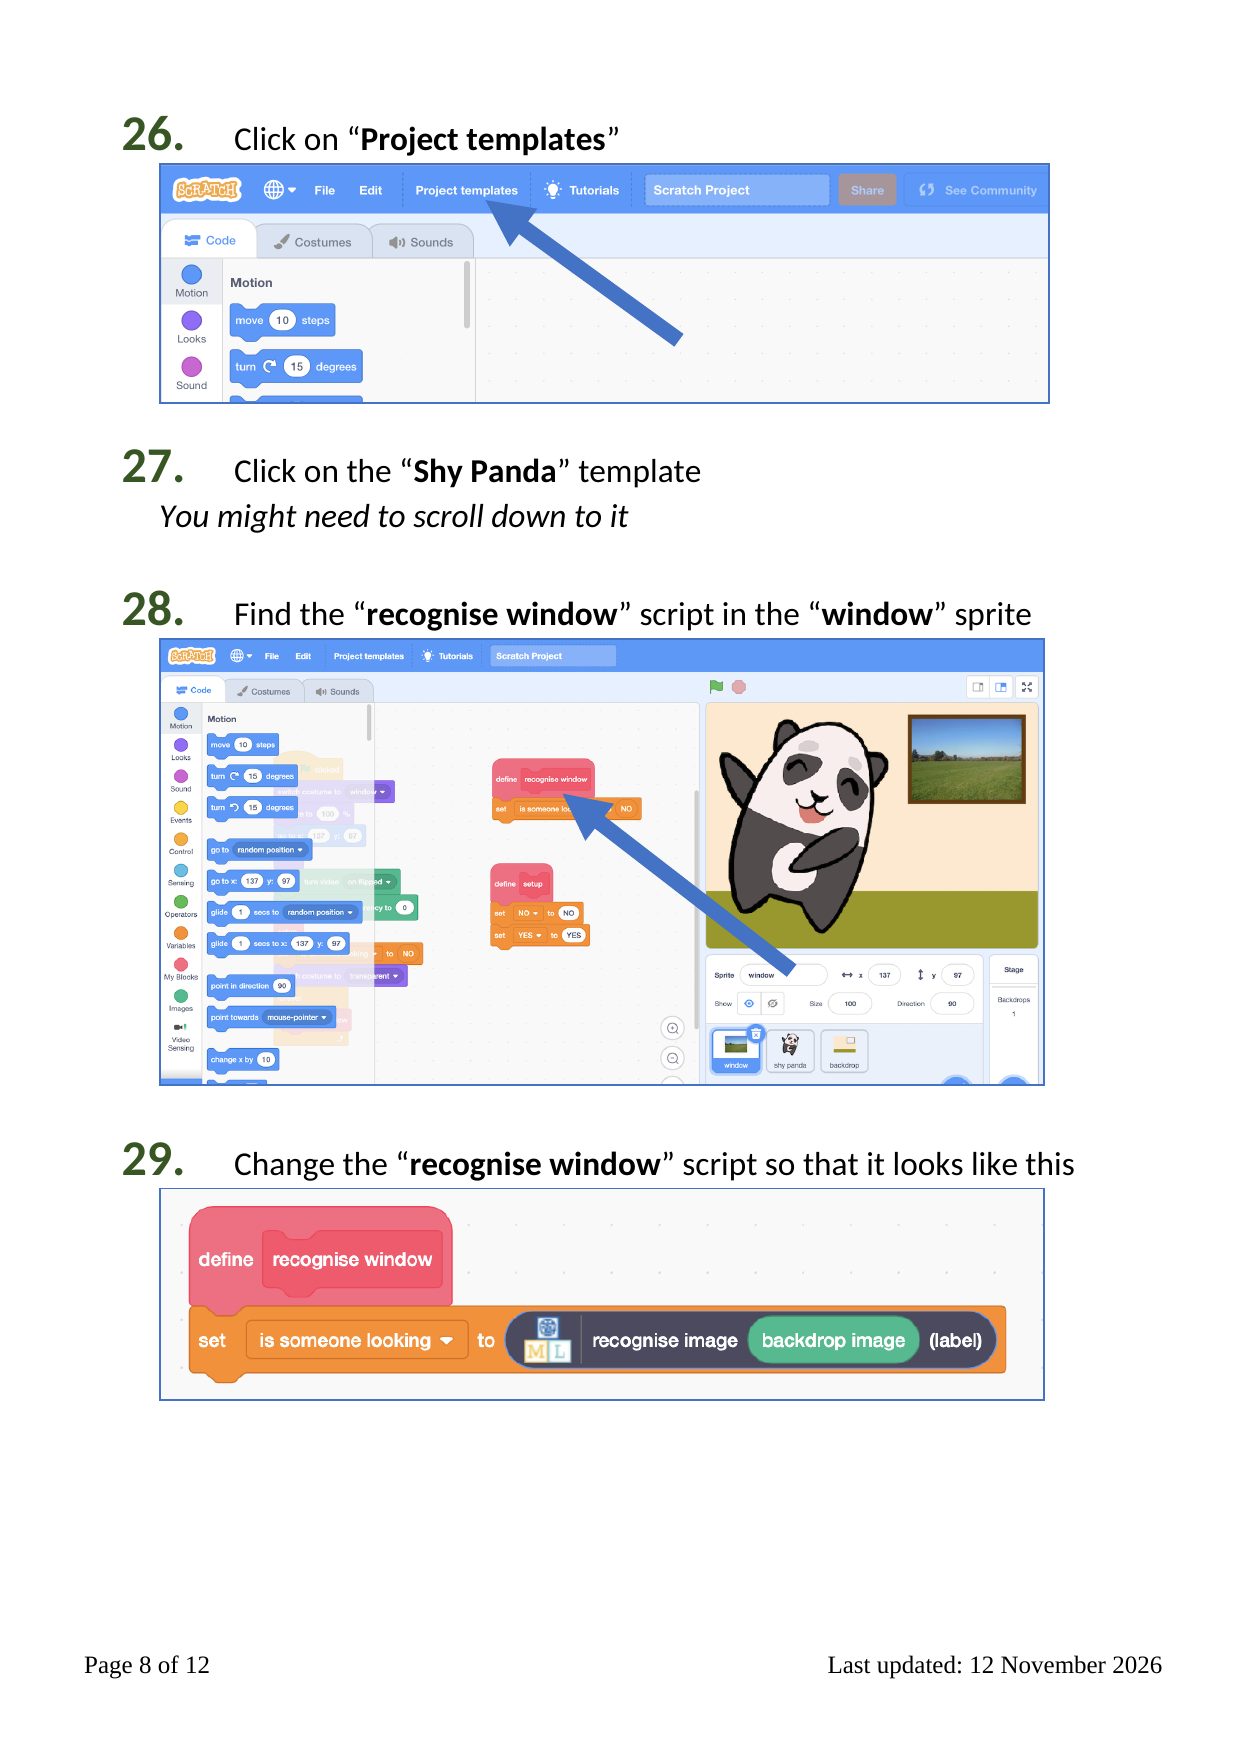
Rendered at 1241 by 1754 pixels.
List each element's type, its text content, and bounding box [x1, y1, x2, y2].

picture [161, 165, 1048, 402]
picture [161, 640, 1043, 1084]
list Click on the “Shy Panda” template You might need to scroll down to it [121, 434, 1164, 536]
picture [161, 1189, 1043, 1399]
